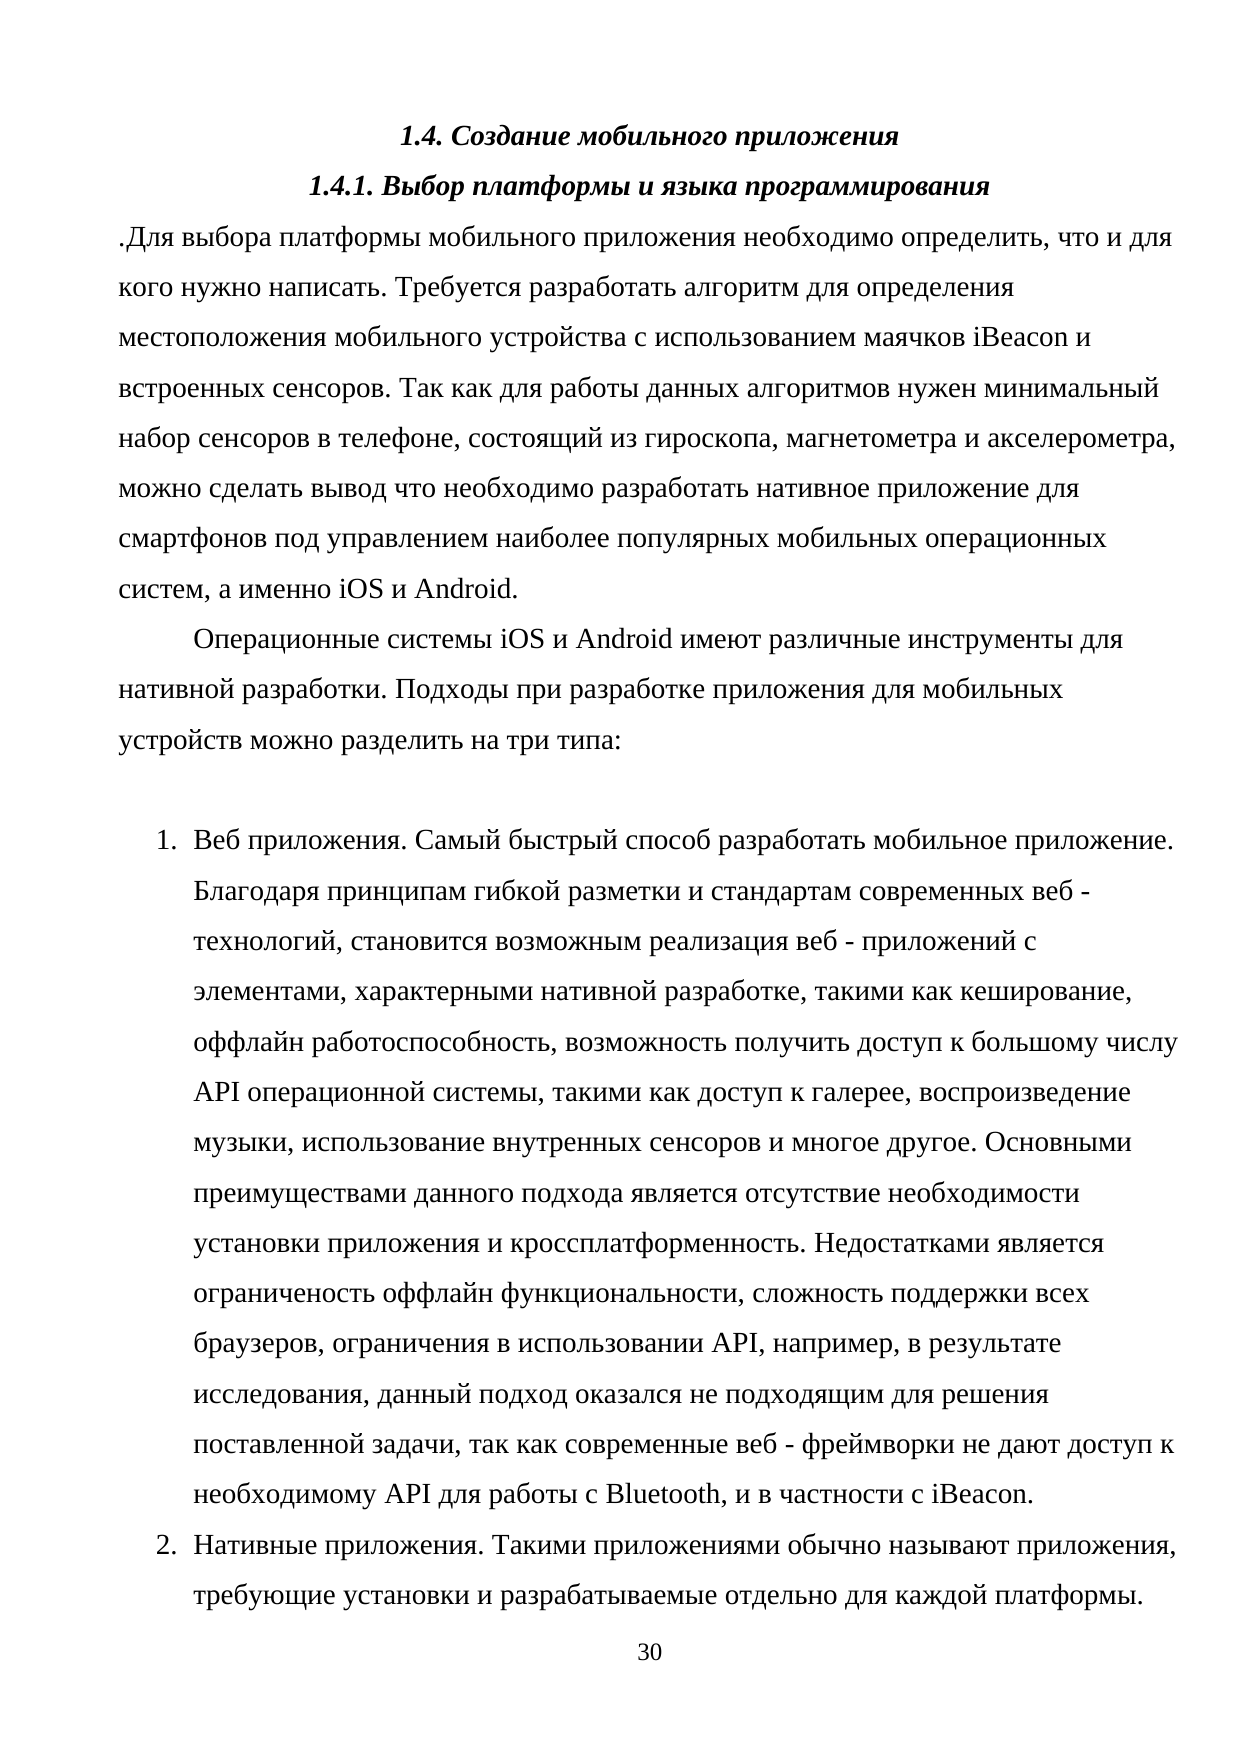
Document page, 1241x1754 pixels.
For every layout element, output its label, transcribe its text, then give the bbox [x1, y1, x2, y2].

text Операционные системы iOS и Android имеют различные инструменты для нативной разработки. Подходы при разработке приложения для мобильных устройств можно разделить на три типа: [118, 621, 1181, 755]
text 1.4. Создание мобильного приложения [118, 118, 1181, 152]
list Веб приложения. Самый быстрый способ разработать мобильное приложение. Благодаря принципам гибкой разметки и стандартам современных веб - технологий, становится возможным реализация веб - приложений с элементами, характерными нативной разработке, такими как кеширование, оффлайн работоспособность, возможность получить доступ к большому числу API операционной системы, такими как доступ к галерее, воспроизведение музыки, использование внутренных сенсоров и многое другое. Основными преимуществами данного подхода является отсутствие необходимости установки приложения и кроссплатформенность. Недостатками является ограниченость оффлайн функциональности, сложность поддержки всех браузеров, ограничения в использовании API, например, в результате исследования, данный подход оказался не подходящим для решения поставленной задачи, так как современные веб - фреймворки не дают доступ к необходимому API для работы с Bluetooth, и в частности с iBeacon. [156, 822, 1181, 1510]
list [156, 1527, 1181, 1611]
text Для выбора платформы мобильного приложения необходимо определить, что и для кого нужно написать. Требуется разработать алгоритм для определения местоположения мобильного устройства с использованием маячков iBeacon и встроенных сенсоров. Так как для работы данных алгоритмов нужен минимальный набор сенсоров в телефоне, состоящий из гироскопа, магнетометра и акселерометра, можно сделать вывод что необходимо разработать нативное приложение для смартфонов под управлением наиболее популярных мобильных операционных систем, а именно iOS и Android. [118, 219, 1181, 604]
text 1.4.1. Выбор платформы и языка программирования [118, 168, 1181, 202]
